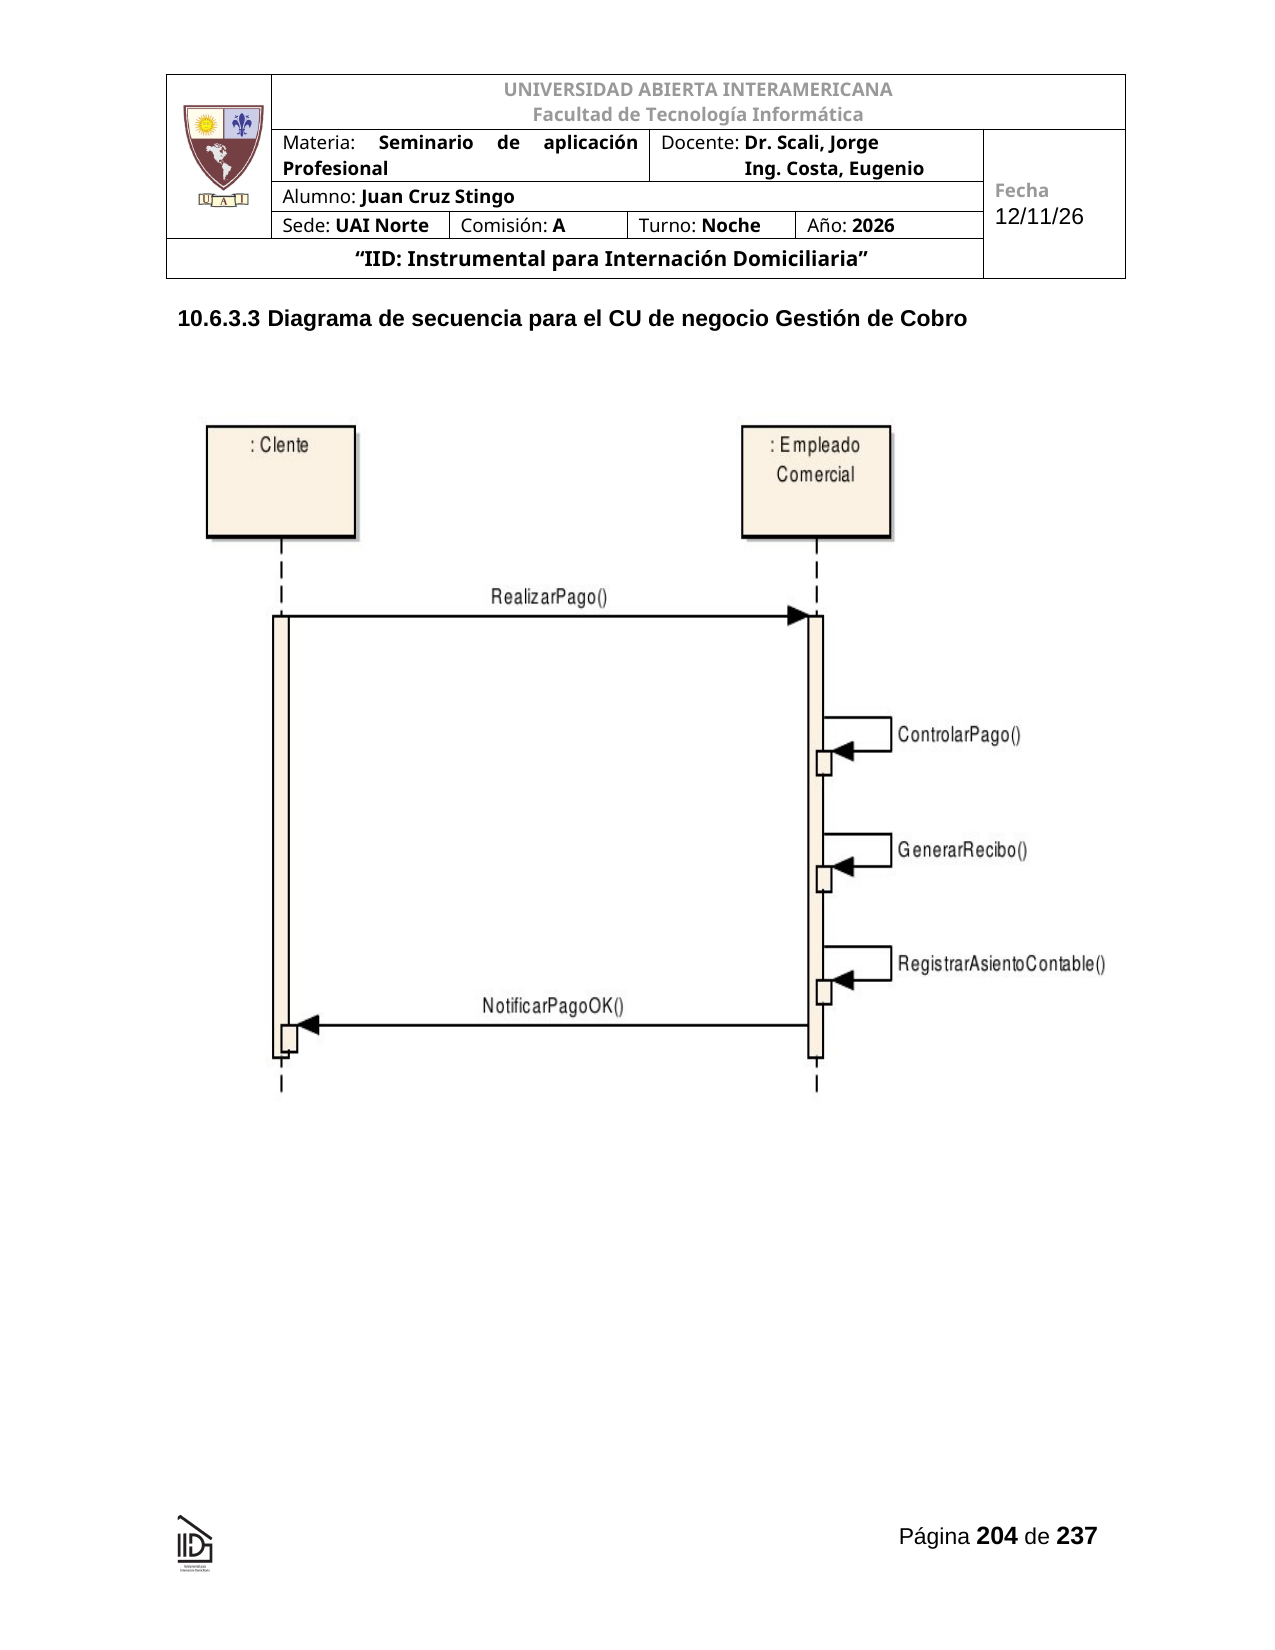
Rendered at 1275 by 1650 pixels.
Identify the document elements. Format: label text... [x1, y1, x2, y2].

picture [165, 348, 1158, 1277]
picture [272, 97, 283, 129]
picture [272, 130, 283, 181]
subtitle Diagrama de secuencia para el CU de negocio Gestión de Cobro [177, 305, 1098, 331]
picture [167, 97, 271, 211]
picture [165, 1508, 225, 1585]
picture [272, 182, 283, 211]
